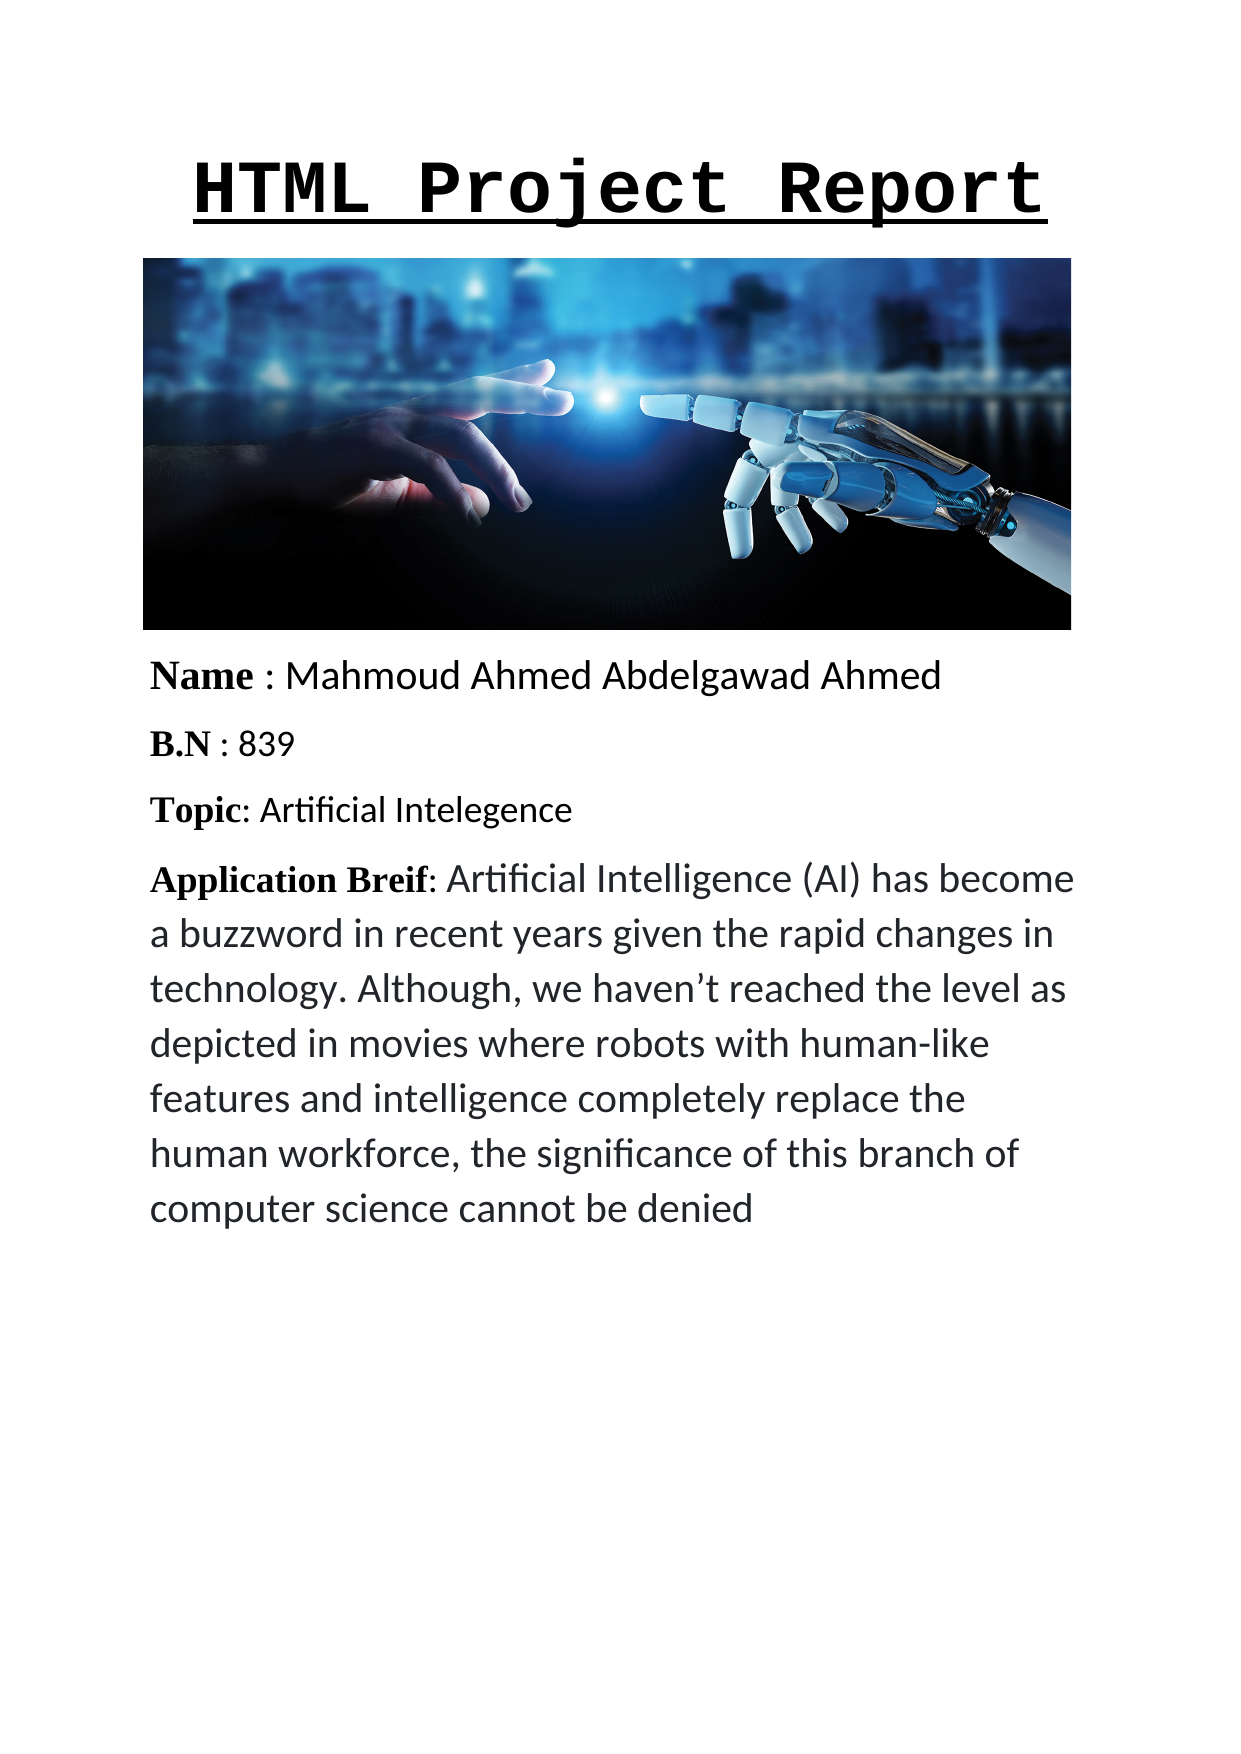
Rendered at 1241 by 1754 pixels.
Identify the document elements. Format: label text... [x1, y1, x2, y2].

text B.N : 839 [150, 720, 1090, 766]
text HTML Project Report [150, 150, 1090, 235]
text Topic: Artificial Intelegence [150, 786, 1090, 832]
text Name : Mahmoud Ahmed Abdelgawad Ahmed [150, 649, 1090, 699]
text Application Breif: Artificial Intelligence (AI) has become a buzzword in recent years given the rapid changes in technology. Although, we haven’t reached the level as depicted in movies where robots with human-like features and intelligence completely replace the human workforce, the significance of this branch of computer science cannot be denied [150, 852, 1090, 1233]
